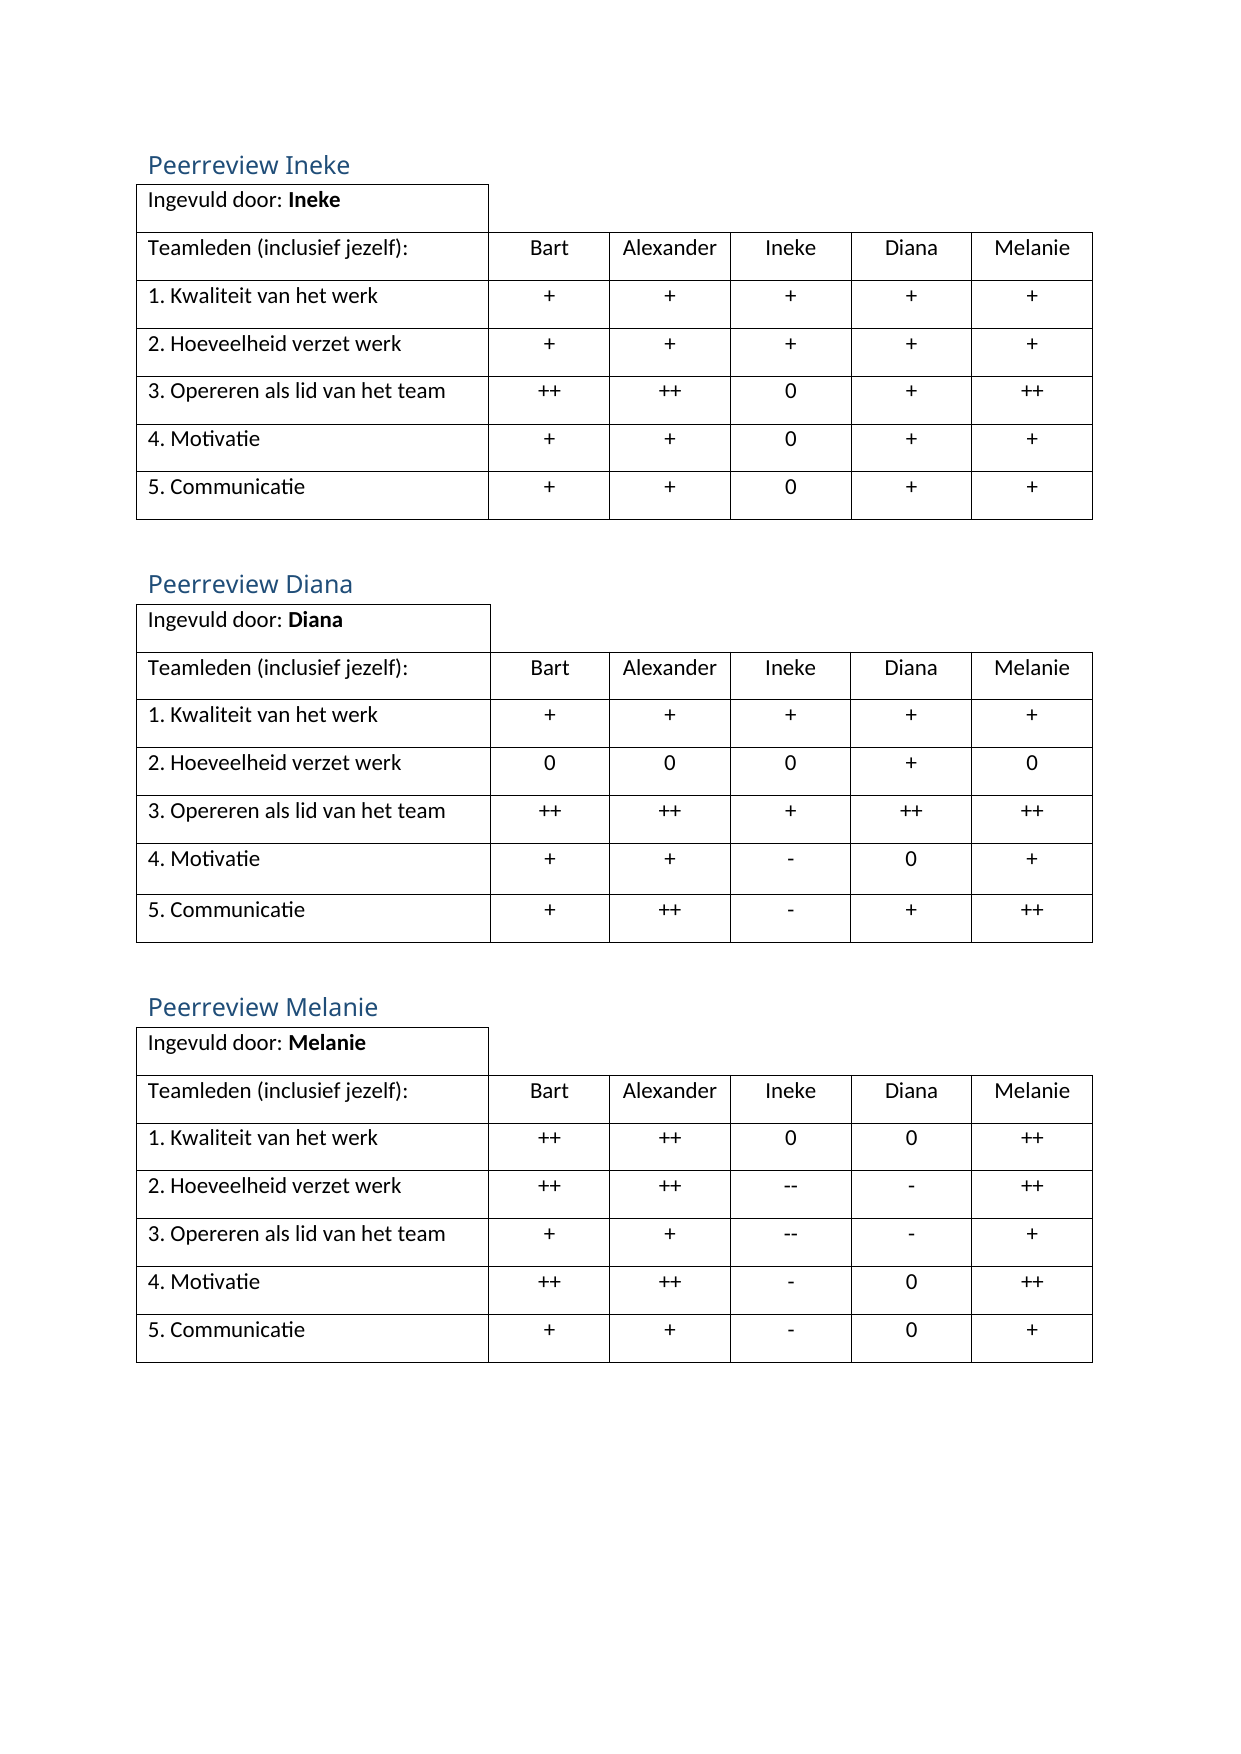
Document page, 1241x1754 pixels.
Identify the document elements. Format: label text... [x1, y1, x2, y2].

table_cell Melanie [972, 653, 1092, 699]
table_cell 0 [731, 377, 851, 423]
table_cell 0 [610, 748, 730, 795]
table_cell 0 [852, 1267, 971, 1314]
table_cell ++ [489, 1171, 609, 1218]
table_cell + [731, 329, 851, 376]
table_cell + [610, 1219, 730, 1266]
table_cell - [852, 1219, 971, 1266]
table_cell + [489, 329, 609, 376]
table_cell + [972, 700, 1092, 747]
table_cell 1. Kwaliteit van het werk [137, 1124, 488, 1170]
table_cell + [852, 281, 971, 328]
table_cell ++ [610, 796, 730, 843]
table_cell + [972, 844, 1092, 894]
table_cell Ineke [731, 1076, 851, 1122]
table_cell 5. Communicatie [137, 895, 490, 942]
table_cell Diana [851, 653, 971, 699]
table_cell Bart [489, 1076, 609, 1122]
table_header Ingevuld door: Melanie [137, 1028, 488, 1075]
table_cell 1. Kwaliteit van het werk [137, 281, 488, 328]
table_cell Diana [852, 1076, 971, 1122]
table_cell 0 [731, 748, 850, 795]
table_cell - [731, 844, 850, 894]
table_cell Melanie [972, 233, 1092, 280]
table_cell -- [731, 1171, 851, 1218]
table_cell + [491, 700, 609, 747]
table_cell ++ [489, 1124, 609, 1170]
table_cell + [972, 1219, 1092, 1266]
table_cell + [851, 748, 971, 795]
table_cell ++ [972, 895, 1092, 942]
table_cell + [852, 472, 971, 519]
table_cell Alexander [610, 233, 730, 280]
table_cell 0 [731, 1124, 851, 1170]
table_cell 3. Opereren als lid van het team [137, 796, 490, 843]
table_cell 3. Opereren als lid van het team [137, 377, 488, 423]
table_cell + [489, 472, 609, 519]
table_cell + [610, 329, 730, 376]
table_cell + [489, 425, 609, 471]
table_cell ++ [610, 377, 730, 423]
table_cell 0 [731, 425, 851, 471]
table_cell 0 [852, 1124, 971, 1170]
table_cell Bart [489, 233, 609, 280]
table_cell ++ [610, 1267, 730, 1314]
table_cell 0 [731, 472, 851, 519]
table_cell + [731, 796, 850, 843]
table_cell 4. Motivatie [137, 425, 488, 471]
table_cell -- [731, 1219, 851, 1266]
table_cell + [852, 425, 971, 471]
table_cell 0 [491, 748, 609, 795]
table_cell 4. Motivatie [137, 844, 490, 894]
table_cell + [972, 425, 1092, 471]
table_cell + [491, 844, 609, 894]
table_header Ingevuld door: Ineke [137, 185, 488, 232]
table_header Ingevuld door: Diana [137, 605, 490, 652]
table_cell - [731, 895, 850, 942]
table_cell + [610, 844, 730, 894]
table_cell 2. Hoeveelheid verzet werk [137, 1171, 488, 1218]
table_cell Teamleden (inclusief jezelf): [137, 653, 490, 699]
table_cell + [489, 1219, 609, 1266]
table_cell Ineke [731, 653, 850, 699]
table_cell 1. Kwaliteit van het werk [137, 700, 490, 747]
table_cell + [491, 895, 609, 942]
table_cell ++ [972, 1124, 1092, 1170]
table_cell + [972, 1315, 1092, 1362]
table_cell + [731, 700, 850, 747]
table_cell Teamleden (inclusief jezelf): [137, 1076, 488, 1122]
table_cell 2. Hoeveelheid verzet werk [137, 748, 490, 795]
table_cell Alexander [610, 653, 730, 699]
table_cell + [851, 700, 971, 747]
table_cell + [972, 281, 1092, 328]
subtitle Peerreview Melanie [148, 990, 1093, 1024]
table_cell Diana [852, 233, 971, 280]
table_cell + [610, 425, 730, 471]
table_cell ++ [489, 377, 609, 423]
table_cell + [731, 281, 851, 328]
subtitle Peerreview Diana [148, 567, 1093, 601]
table_cell Melanie [972, 1076, 1092, 1122]
table_cell ++ [489, 1267, 609, 1314]
table_cell + [852, 377, 971, 423]
table_cell Teamleden (inclusief jezelf): [137, 233, 488, 280]
table_cell - [731, 1267, 851, 1314]
table_cell + [972, 329, 1092, 376]
table_cell ++ [972, 1267, 1092, 1314]
table_cell 5. Communicatie [137, 472, 488, 519]
table_cell + [610, 281, 730, 328]
table_cell 5. Communicatie [137, 1315, 488, 1362]
table_cell 0 [852, 1315, 971, 1362]
table_cell Ineke [731, 233, 851, 280]
table_cell + [610, 1315, 730, 1362]
table_cell ++ [610, 1171, 730, 1218]
subtitle Peerreview Ineke [148, 148, 1093, 182]
table_cell ++ [972, 1171, 1092, 1218]
table_cell 0 [851, 844, 971, 894]
table_cell ++ [972, 796, 1092, 843]
table_cell Bart [491, 653, 609, 699]
table_cell - [852, 1171, 971, 1218]
table_cell ++ [972, 377, 1092, 423]
table_cell + [851, 895, 971, 942]
table_cell 0 [972, 748, 1092, 795]
table_cell ++ [491, 796, 609, 843]
table_cell + [489, 281, 609, 328]
table_cell + [610, 472, 730, 519]
table_cell 2. Hoeveelheid verzet werk [137, 329, 488, 376]
table_cell 3. Opereren als lid van het team [137, 1219, 488, 1266]
table_cell ++ [610, 1124, 730, 1170]
table_cell ++ [851, 796, 971, 843]
table_cell 4. Motivatie [137, 1267, 488, 1314]
table_cell + [489, 1315, 609, 1362]
table_cell ++ [610, 895, 730, 942]
table_cell + [972, 472, 1092, 519]
table_cell + [852, 329, 971, 376]
table_cell - [731, 1315, 851, 1362]
table_cell + [610, 700, 730, 747]
table_cell Alexander [610, 1076, 730, 1122]
